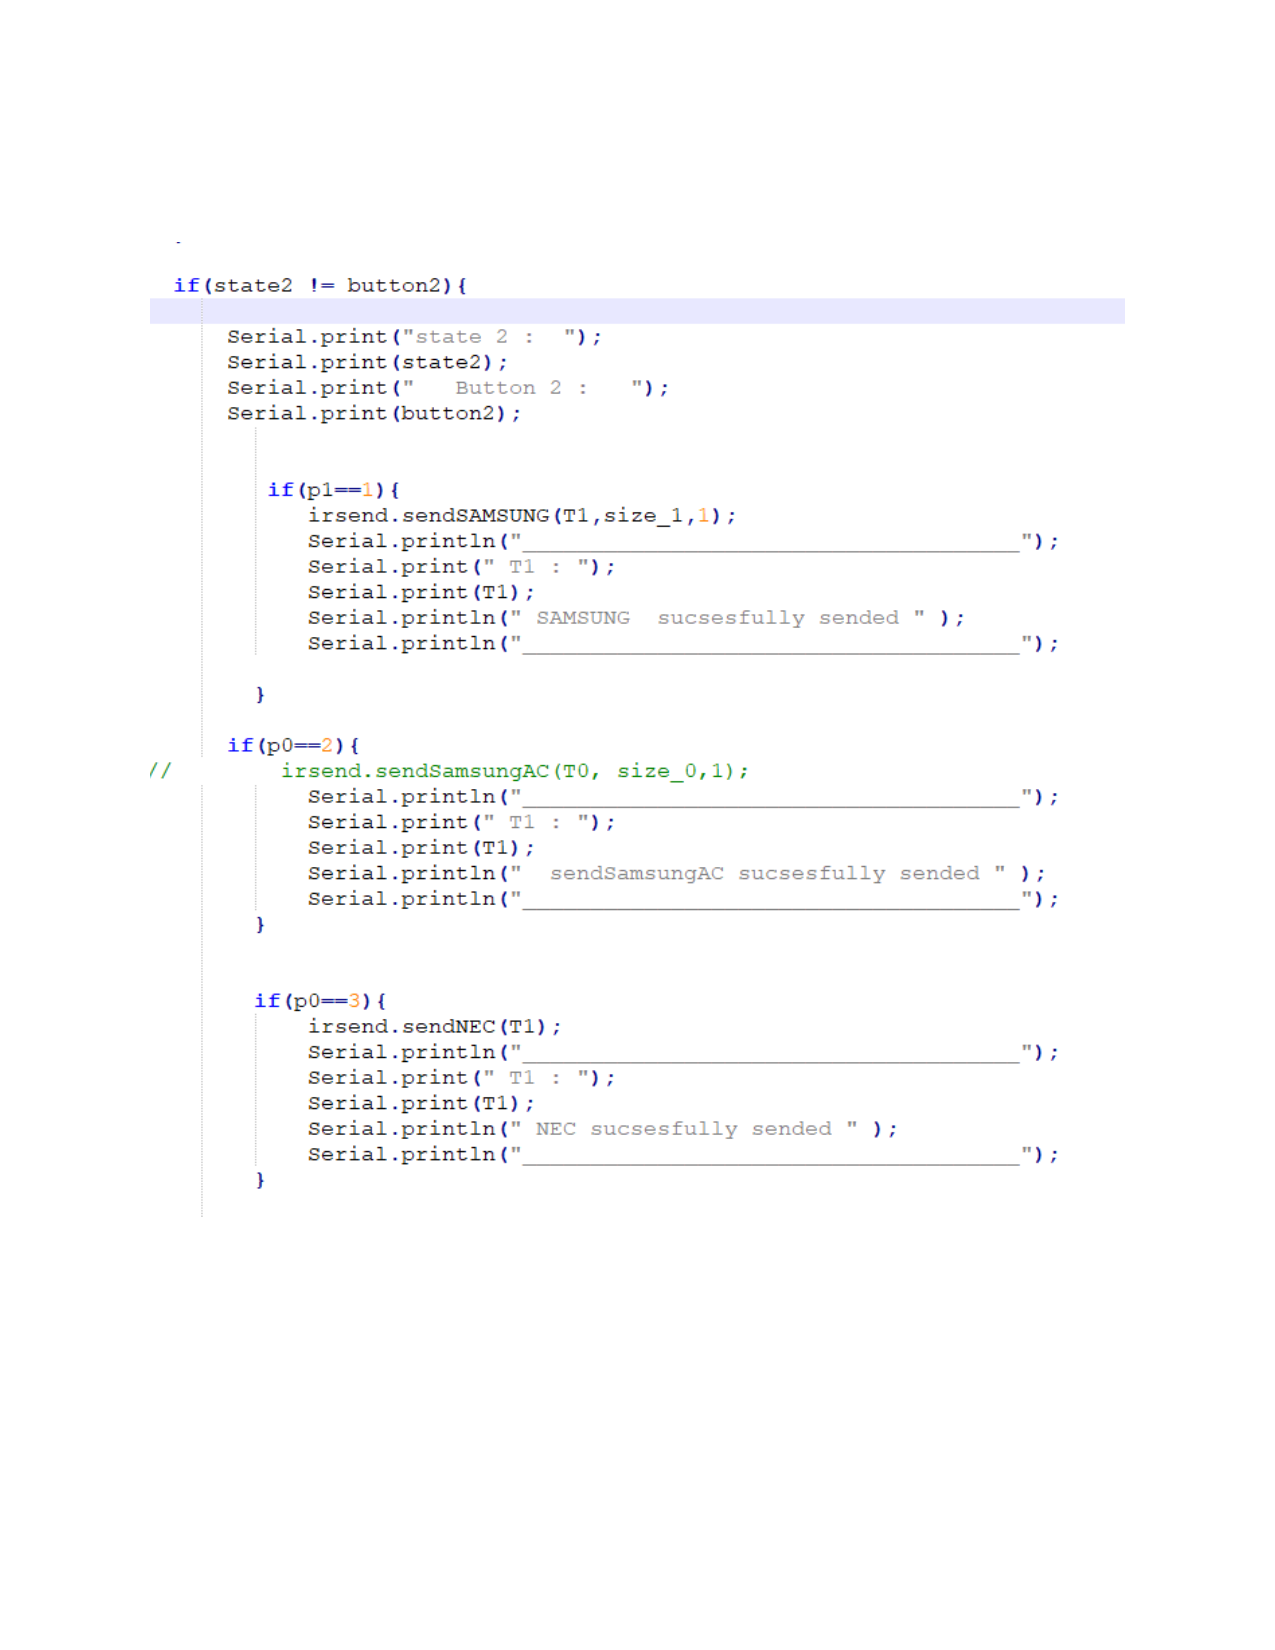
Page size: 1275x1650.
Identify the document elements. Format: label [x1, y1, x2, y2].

picture [150, 242, 1125, 1217]
